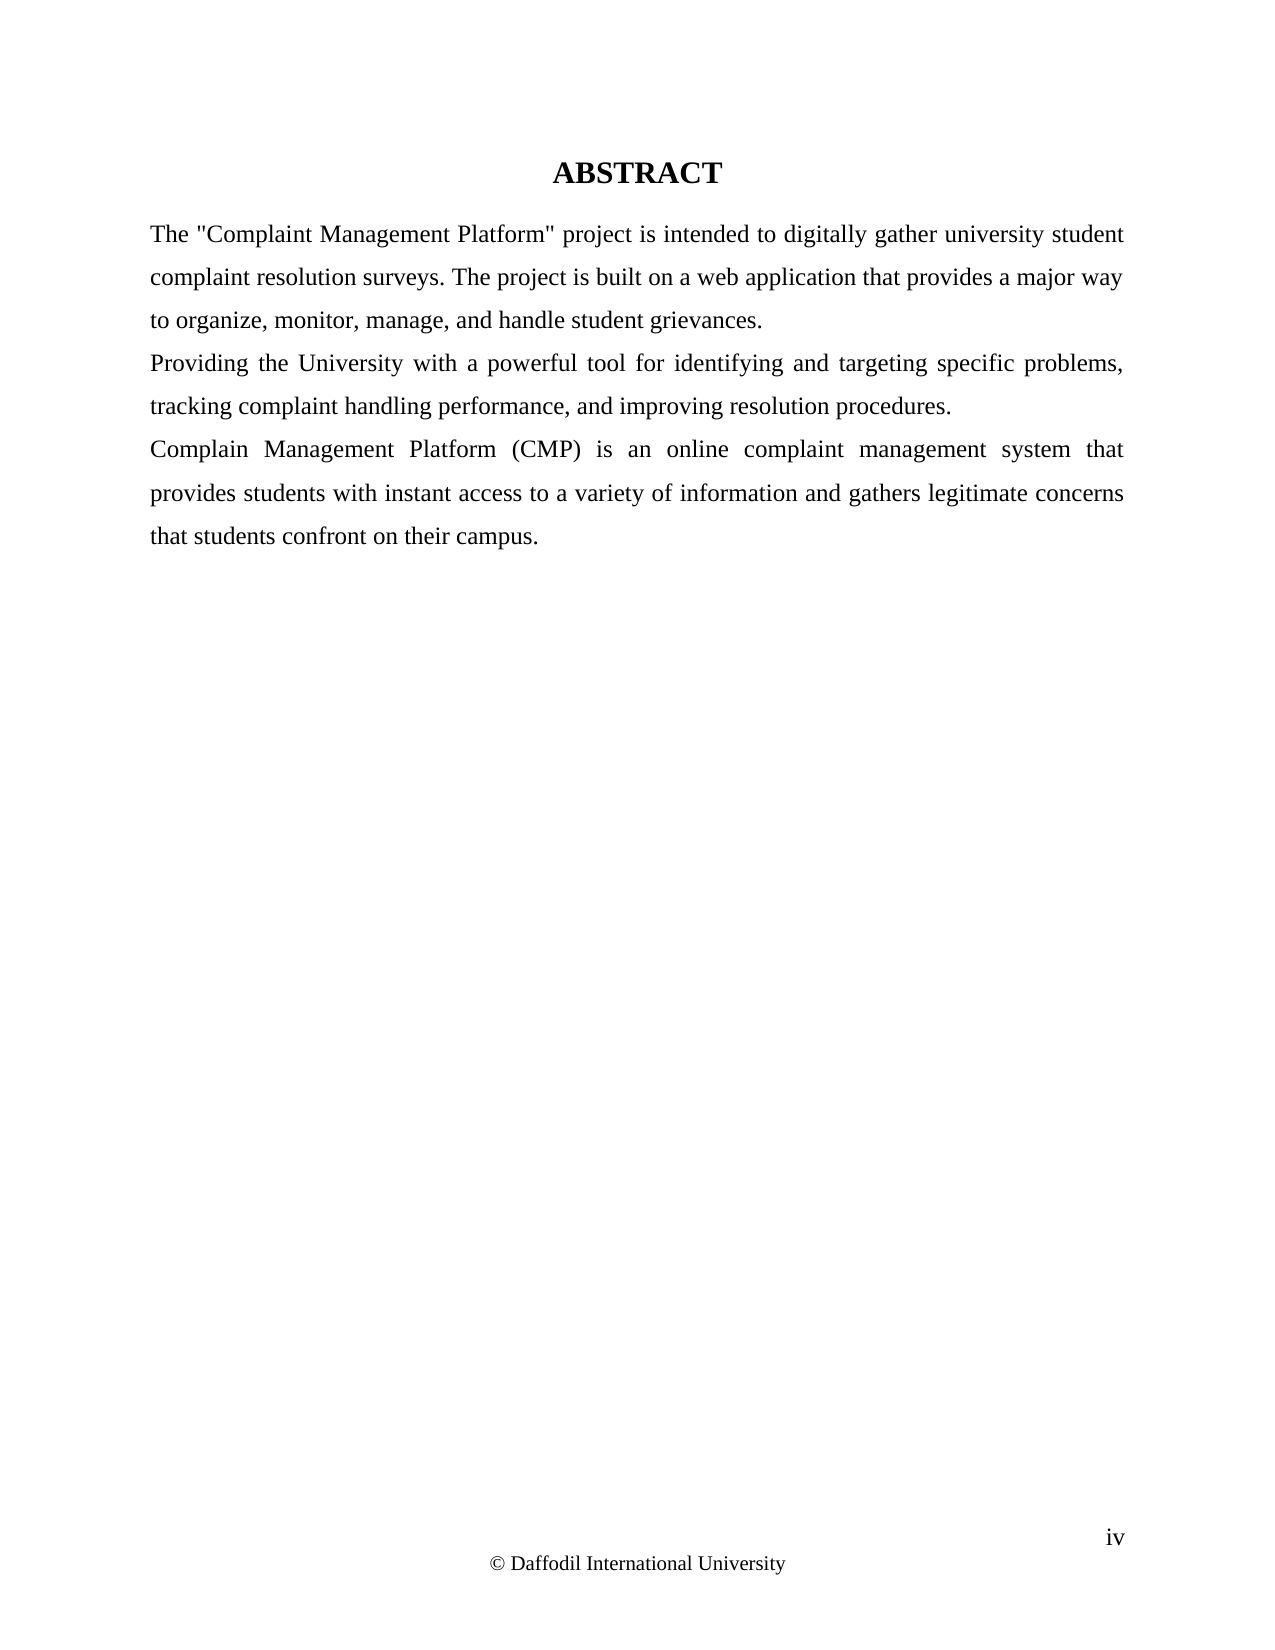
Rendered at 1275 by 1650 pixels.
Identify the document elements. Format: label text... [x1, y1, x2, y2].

subtitle ABSTRACT [150, 154, 1125, 190]
text Providing the University with a powerful tool for identifying and targeting specific problems, tracking complaint handling performance, and improving resolution procedures. [150, 348, 1125, 420]
text Complain Management Platform (CMP) is an online complaint management system that provides students with instant access to a variety of information and gathers legitimate concerns that students confront on their campus. [150, 434, 1125, 549]
text The "Complaint Management Platform" project is intended to digitally gather university student complaint resolution surveys. The project is built on a web application that provides a major way to organize, monitor, manage, and handle student grievances. [150, 219, 1125, 334]
